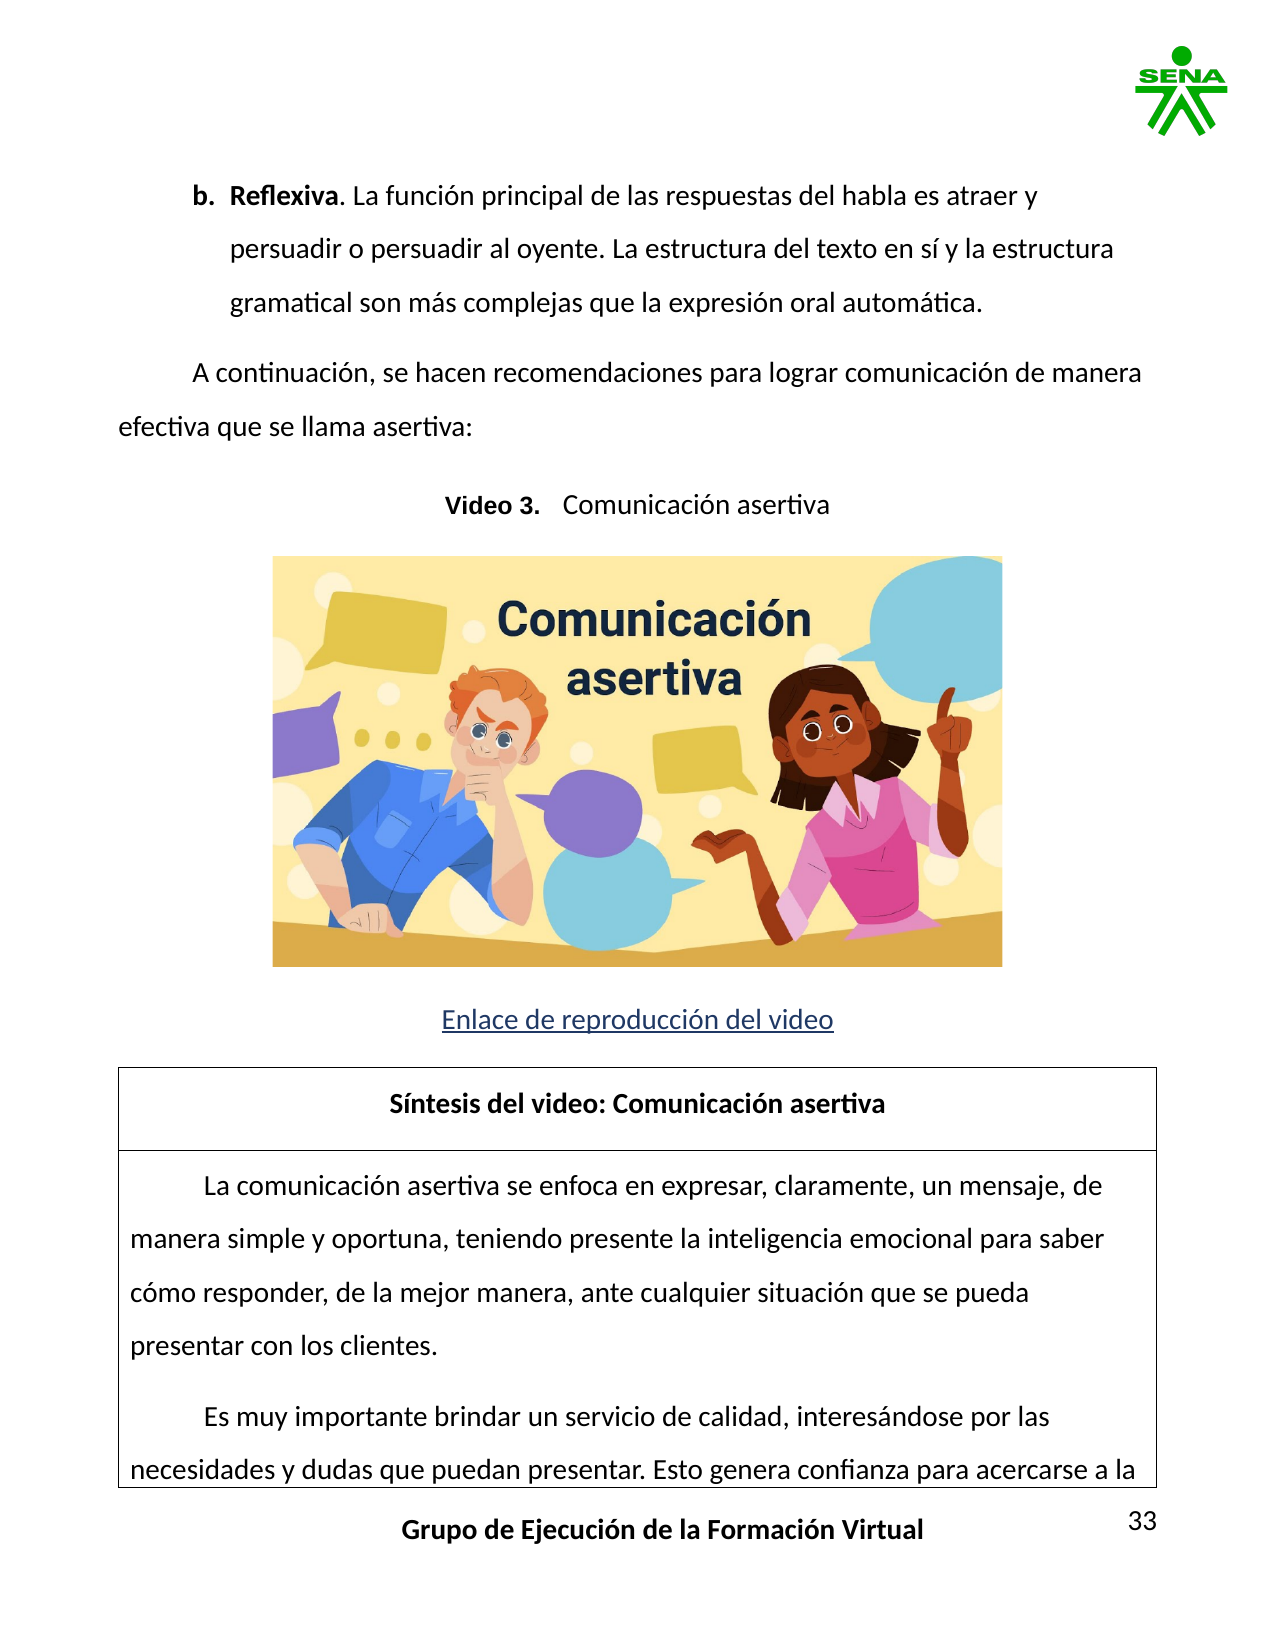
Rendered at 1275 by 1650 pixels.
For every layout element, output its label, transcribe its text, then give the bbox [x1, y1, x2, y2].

table_header Síntesis del video: Comunicación asertiva [119, 1068, 1156, 1149]
picture [272, 556, 1003, 967]
list Reflexiva. La función principal de las respuestas del habla es atraer y persuadir o persuadir al oyente. La estructura del texto en sí y la estructura gramatical son más complejas que la expresión oral automática. [192, 177, 1157, 320]
text Enlace de reproducción del video [118, 1001, 1157, 1037]
text Comunicación asertiva [118, 486, 1157, 522]
text A continuación, se hacen recomendaciones para lograr comunicación de manera efectiva que se llama asertiva: [118, 354, 1157, 443]
picture [1135, 46, 1228, 136]
